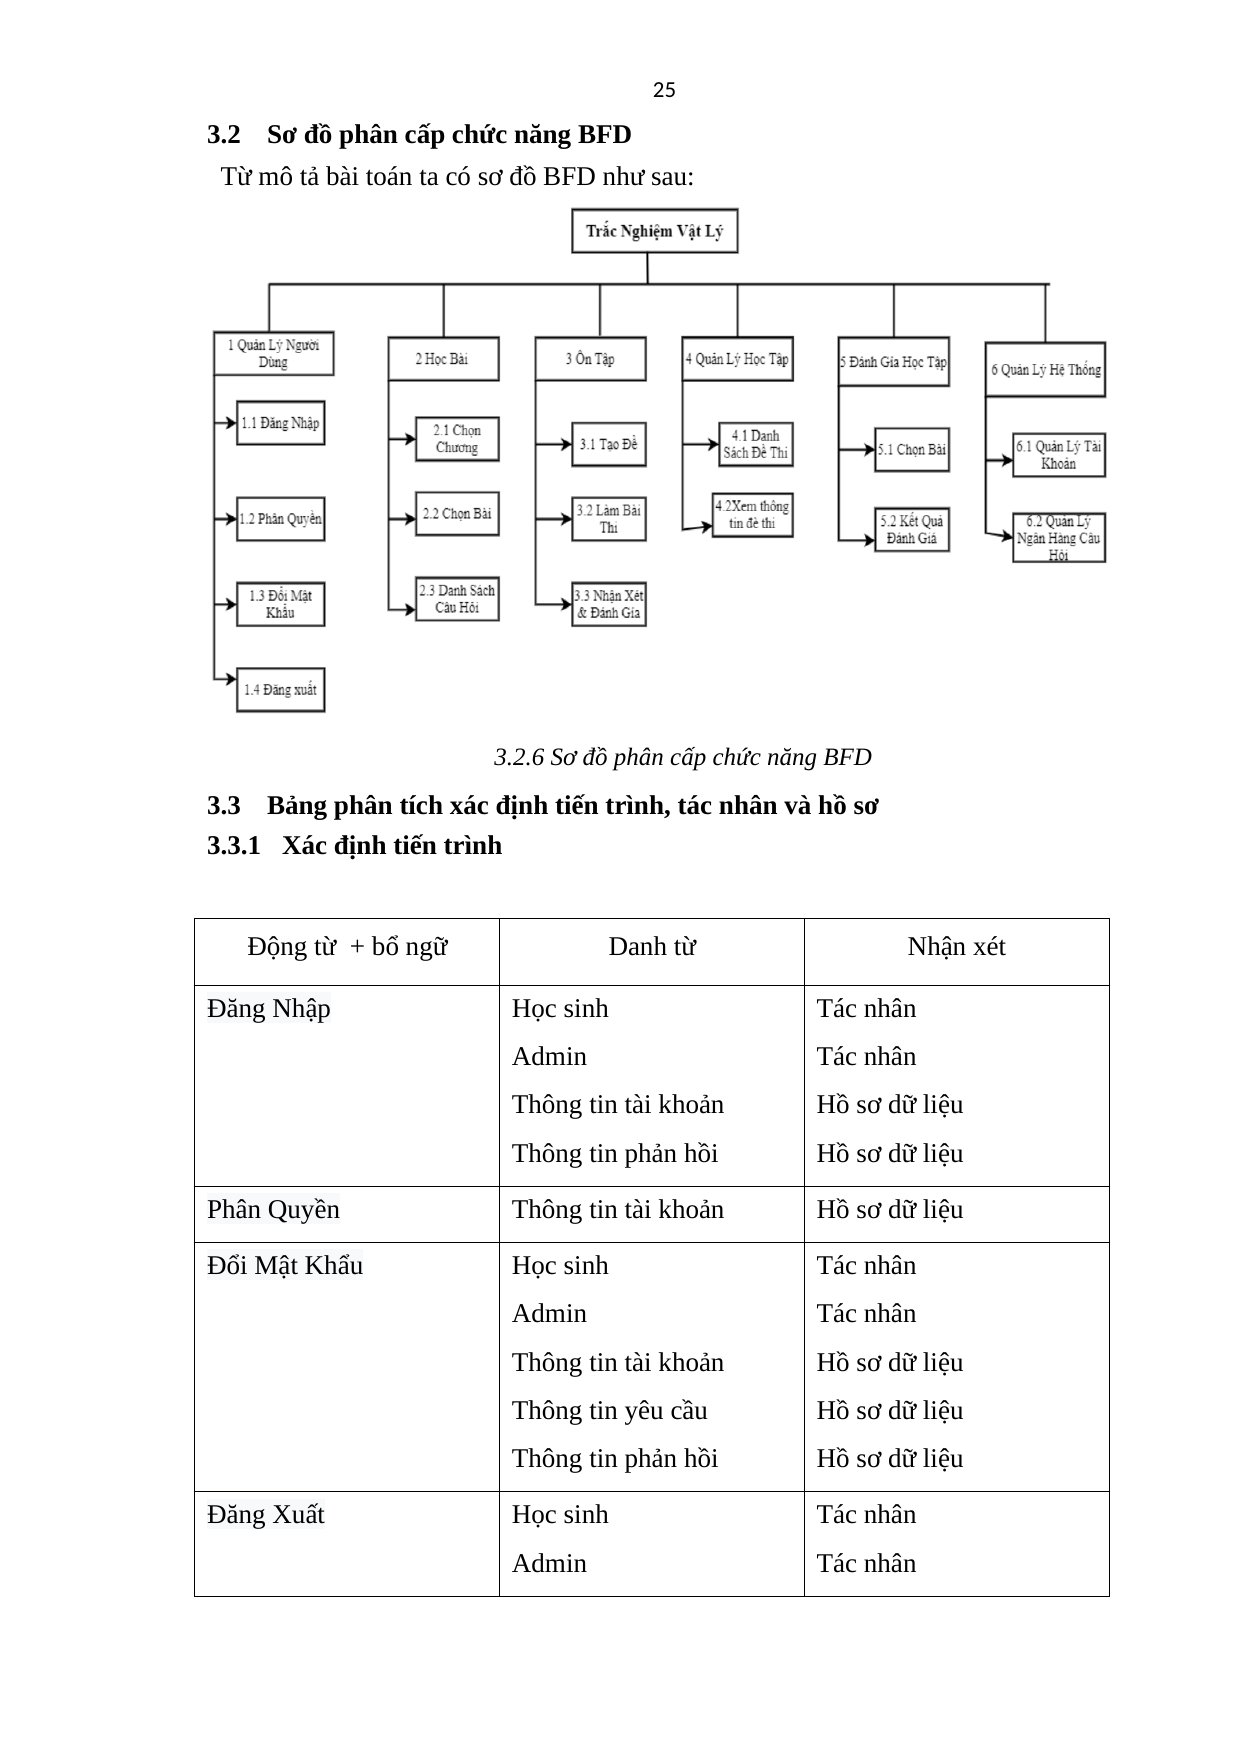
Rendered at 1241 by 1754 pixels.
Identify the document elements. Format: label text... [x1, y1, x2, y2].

table_header Động từ + bổ ngữ [195, 919, 499, 985]
table_cell Đổi Mật Khẩu [195, 1243, 499, 1491]
table_cell Đăng Nhập [195, 986, 499, 1186]
table_cell Tác nhân Tác nhân Hồ sơ dữ liệu Hồ sơ dữ liệu [805, 986, 1109, 1186]
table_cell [805, 1243, 1109, 1491]
table_cell Thông tin tài khoản [500, 1187, 804, 1242]
subtitle Xác định tiến trình [207, 829, 1122, 860]
picture [206, 195, 1123, 726]
table_cell Hồ sơ dữ liệu [805, 1187, 1109, 1242]
text Từ mô tả bài toán ta có sơ đồ BFD như sau: [207, 161, 1122, 195]
subtitle Sơ đồ phân cấp chức năng BFD [207, 118, 1122, 150]
table_cell Phân Quyền [195, 1187, 499, 1242]
table_cell Học sinh Admin Thông tin tài khoản Thông tin phản hồi [500, 986, 804, 1186]
table_header Nhận xét [805, 919, 1109, 985]
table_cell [805, 1492, 1109, 1596]
table_header Danh từ [500, 919, 804, 985]
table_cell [500, 1492, 804, 1596]
table_cell Đăng Xuất [195, 1492, 499, 1596]
subtitle Bảng phân tích xác định tiến trình, tác nhân và hồ sơ [207, 789, 1122, 820]
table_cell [500, 1243, 804, 1491]
